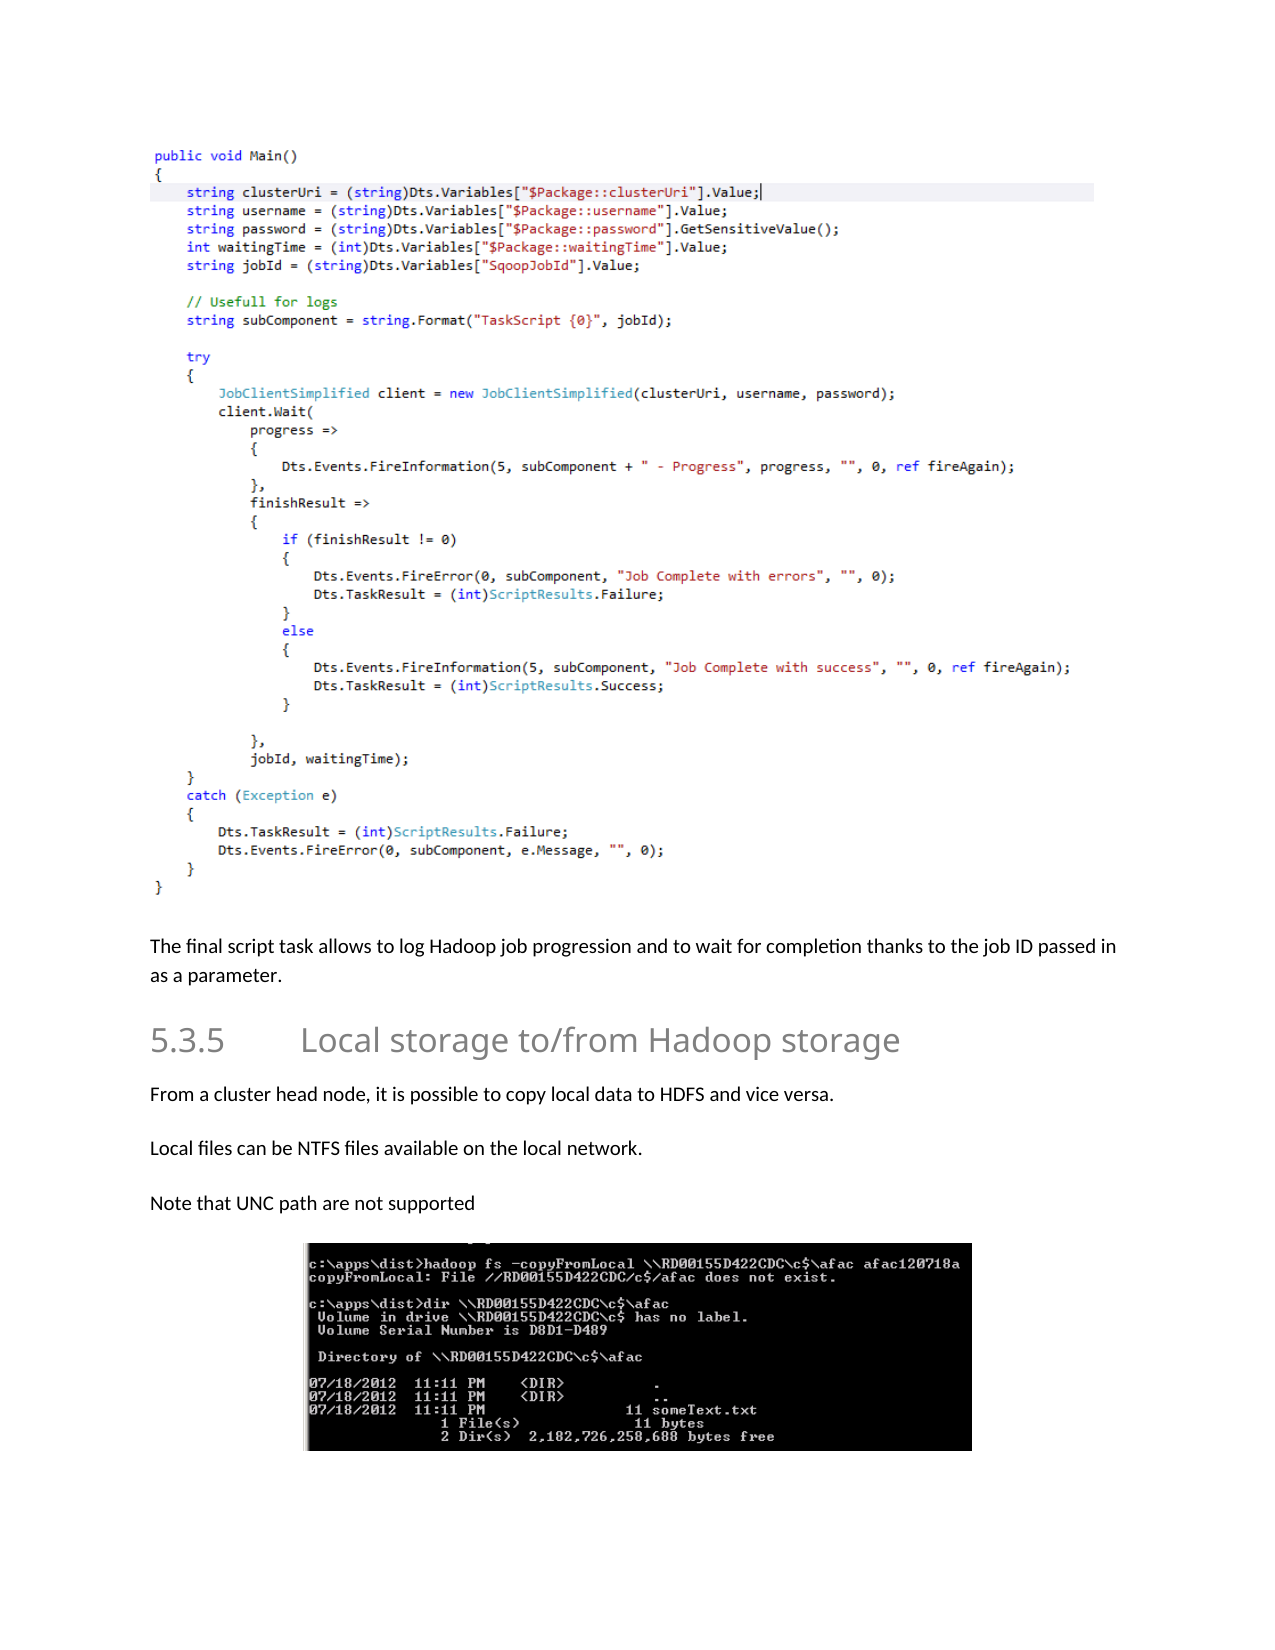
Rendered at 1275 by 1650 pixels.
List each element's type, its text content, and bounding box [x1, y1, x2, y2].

text Local files can be NTFS files available on the local network. [150, 1136, 1125, 1161]
subtitle Local storage to/from Hadoop storage [150, 1017, 1125, 1062]
picture [150, 150, 1094, 905]
text Note that UNC path are not supported [150, 1190, 1125, 1215]
picture [303, 1243, 972, 1451]
text The final script task allows to log Hadoop job progression and to wait for completion thanks to the job ID passed in as a parameter. [150, 933, 1125, 988]
text From a cluster head node, it is possible to copy local data to HDFS and vice versa. [150, 1081, 1125, 1107]
